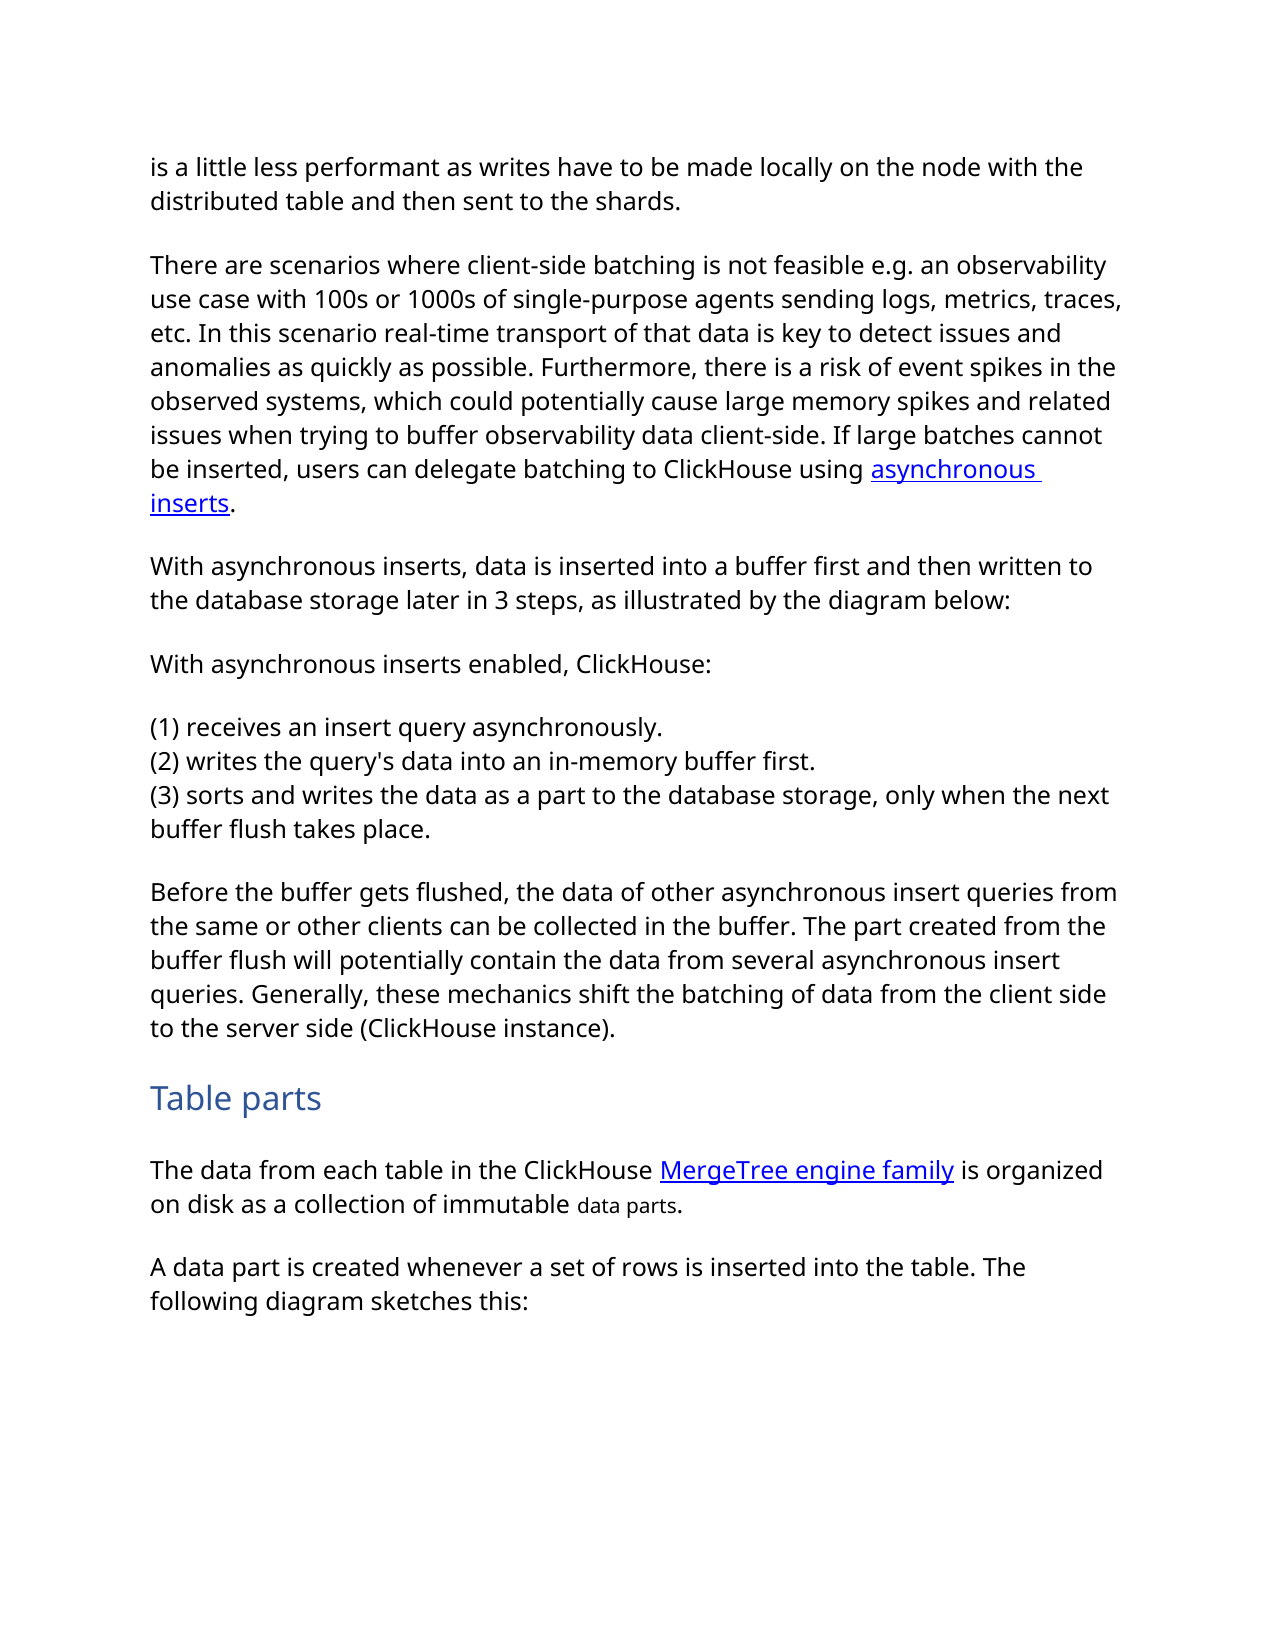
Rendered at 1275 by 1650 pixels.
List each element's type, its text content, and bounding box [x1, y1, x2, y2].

text With asynchronous inserts, data is inserted into a buffer first and then written to the database storage later in 3 steps, as illustrated by the diagram below: [150, 549, 1125, 617]
text The data from each table in the ClickHouse MergeTree engine family is organized on disk as a collection of immutable data parts. [150, 1152, 1125, 1221]
text There are scenarios where client-side batching is not feasible e.g. an observability use case with 100s or 1000s of single-purpose agents sending logs, metrics, traces, etc. In this scenario real-time transport of that data is key to detect issues and anomalies as quickly as possible. Furthermore, there is a risk of event spikes in the observed systems, which could potentially cause large memory spikes and related issues when trying to buffer observability data client-side. If large batches cannot be inserted, users can delegate batching to ClickHouse using asynchronous inserts. [150, 247, 1125, 520]
text Before the buffer gets flushed, the data of other asynchronous insert queries from the same or other clients can be collected in the buffer. The part created from the buffer flush will potentially contain the data from several asynchronous insert queries. Generally, these mechanics shift the batching of data from the client side to the server side (ClickHouse instance). [150, 875, 1125, 1045]
text With asynchronous inserts enabled, ClickHouse: [150, 646, 1125, 680]
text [150, 150, 1125, 218]
subtitle Table parts [150, 1074, 1125, 1120]
text (1) receives an insert query asynchronously. (2) writes the query's data into an in-memory buffer first. (3) sorts and writes the data as a part to the database storage, only when the next buffer flush takes place. [150, 709, 1125, 846]
text A data part is created whenever a set of rows is inserted into the table. The following diagram sketches this: [150, 1250, 1125, 1318]
